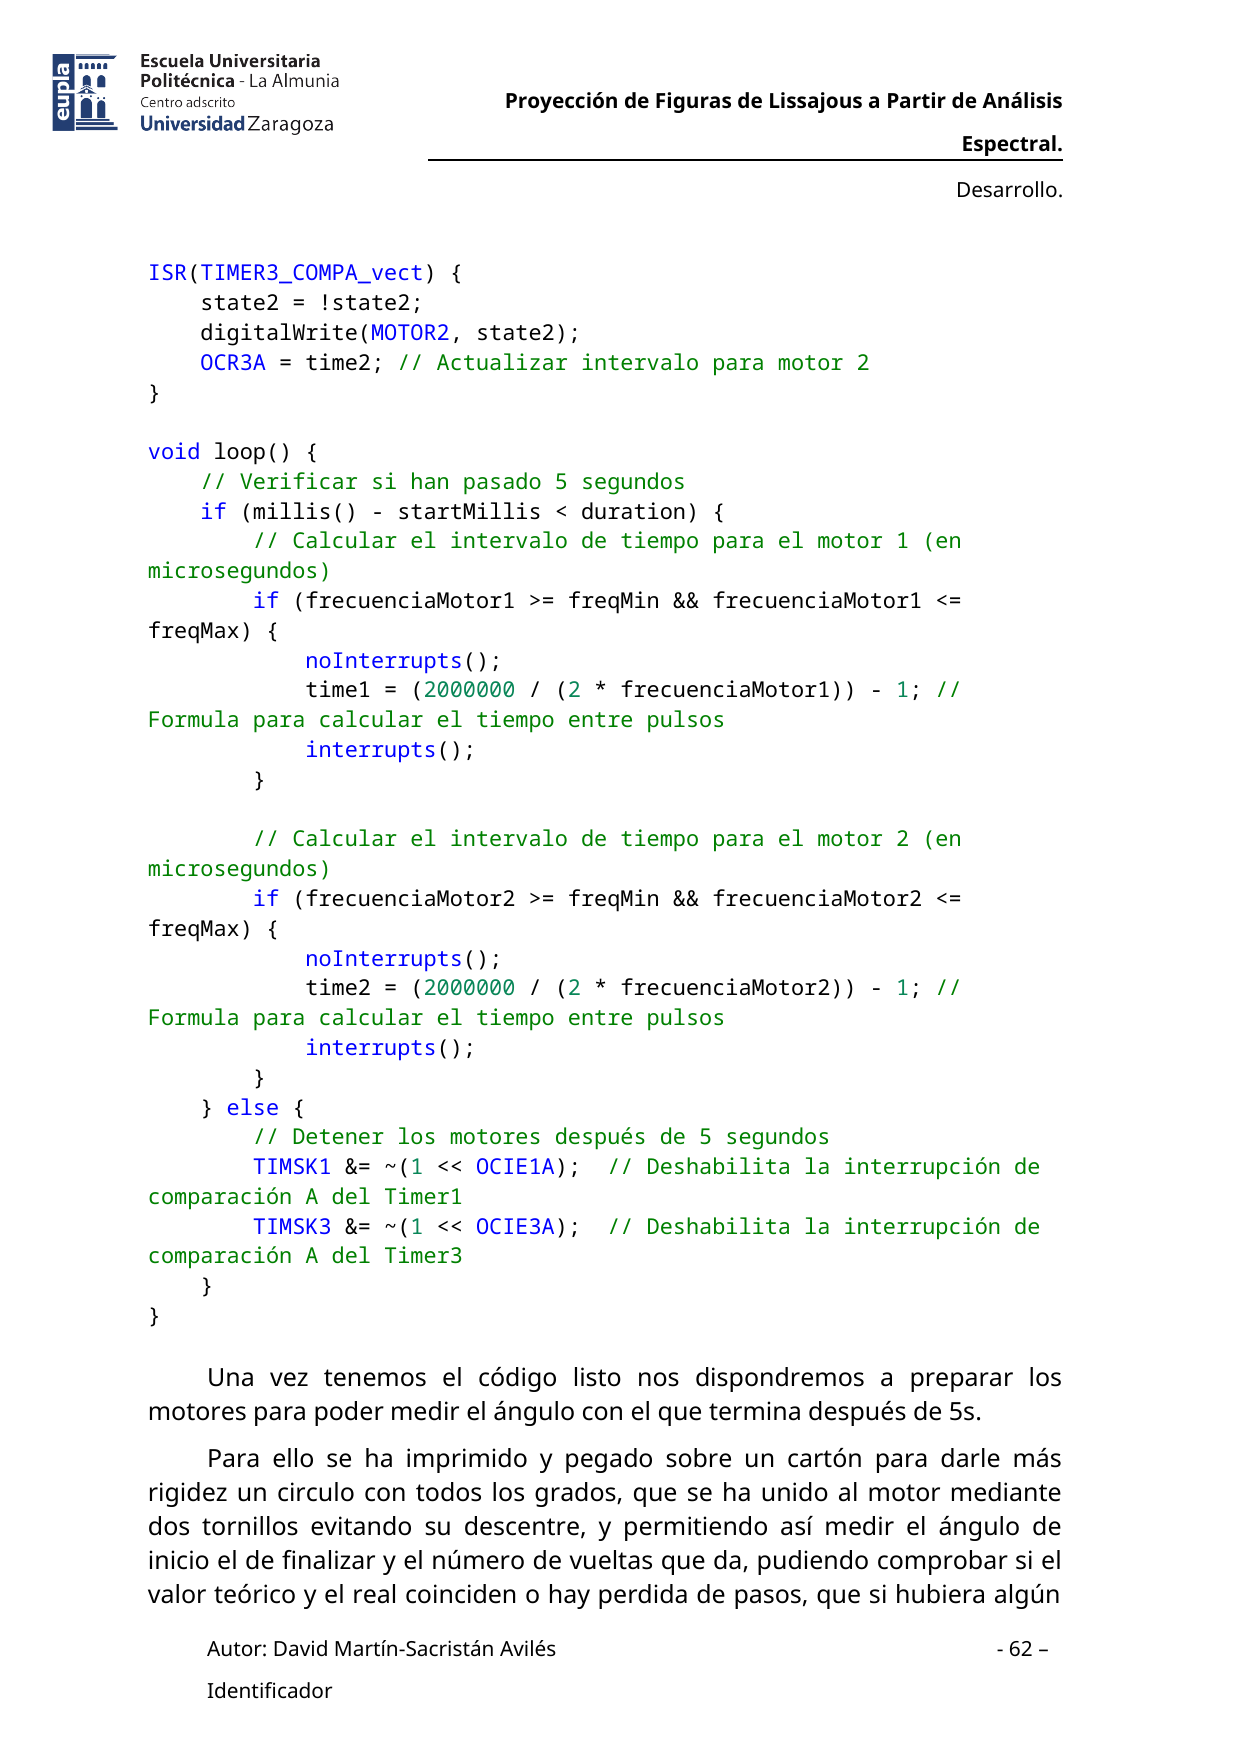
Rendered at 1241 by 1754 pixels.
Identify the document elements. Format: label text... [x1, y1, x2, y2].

text OCR3A = time2; // Actualizar intervalo para motor 2 [148, 347, 1063, 377]
text // Calcular el intervalo de tiempo para el motor 1 (en microsegundos) [148, 526, 1063, 585]
text digitalWrite(MOTOR2, state2); [148, 317, 1063, 347]
text } [148, 377, 1063, 406]
text TIMSK3 &= ~(1 << OCIE3A); // Deshabilita la interrupción de comparación A del Timer3 [148, 1211, 1063, 1270]
text noInterrupts(); [148, 645, 1063, 674]
text } [148, 1300, 1063, 1330]
text } else { [148, 1092, 1063, 1121]
text ISR(TIMER3_COMPA_vect) { [148, 257, 1063, 287]
text TIMSK1 &= ~(1 << OCIE1A); // Deshabilita la interrupción de comparación A del Timer1 [148, 1151, 1063, 1211]
text // Calcular el intervalo de tiempo para el motor 2 (en microsegundos) [148, 823, 1063, 883]
text time1 = (2000000 / (2 * frecuenciaMotor1)) - 1; // Formula para calcular el tiempo entre pulsos [148, 674, 1063, 734]
text } [148, 1062, 1063, 1092]
text // Detener los motores después de 5 segundos [148, 1121, 1063, 1151]
text // Verificar si han pasado 5 segundos [148, 466, 1063, 496]
text interrupts(); [148, 734, 1063, 764]
text } [148, 764, 1063, 794]
text void loop() { [148, 436, 1063, 466]
text Una vez tenemos el código listo nos dispondremos a preparar los motores para poder medir el ángulo con el que termina después de 5s. [148, 1360, 1063, 1428]
text state2 = !state2; [148, 287, 1063, 317]
text if (frecuenciaMotor1 >= freqMin && frecuenciaMotor1 <= freqMax) { [148, 585, 1063, 645]
text time2 = (2000000 / (2 * frecuenciaMotor2)) - 1; // Formula para calcular el tiempo entre pulsos [148, 972, 1063, 1032]
text if (millis() - startMillis < duration) { [148, 496, 1063, 526]
picture [52, 54, 340, 135]
text if (frecuenciaMotor2 >= freqMin && frecuenciaMotor2 <= freqMax) { [148, 883, 1063, 943]
text interrupts(); [148, 1032, 1063, 1062]
text noInterrupts(); [148, 943, 1063, 972]
text } [148, 1270, 1063, 1300]
